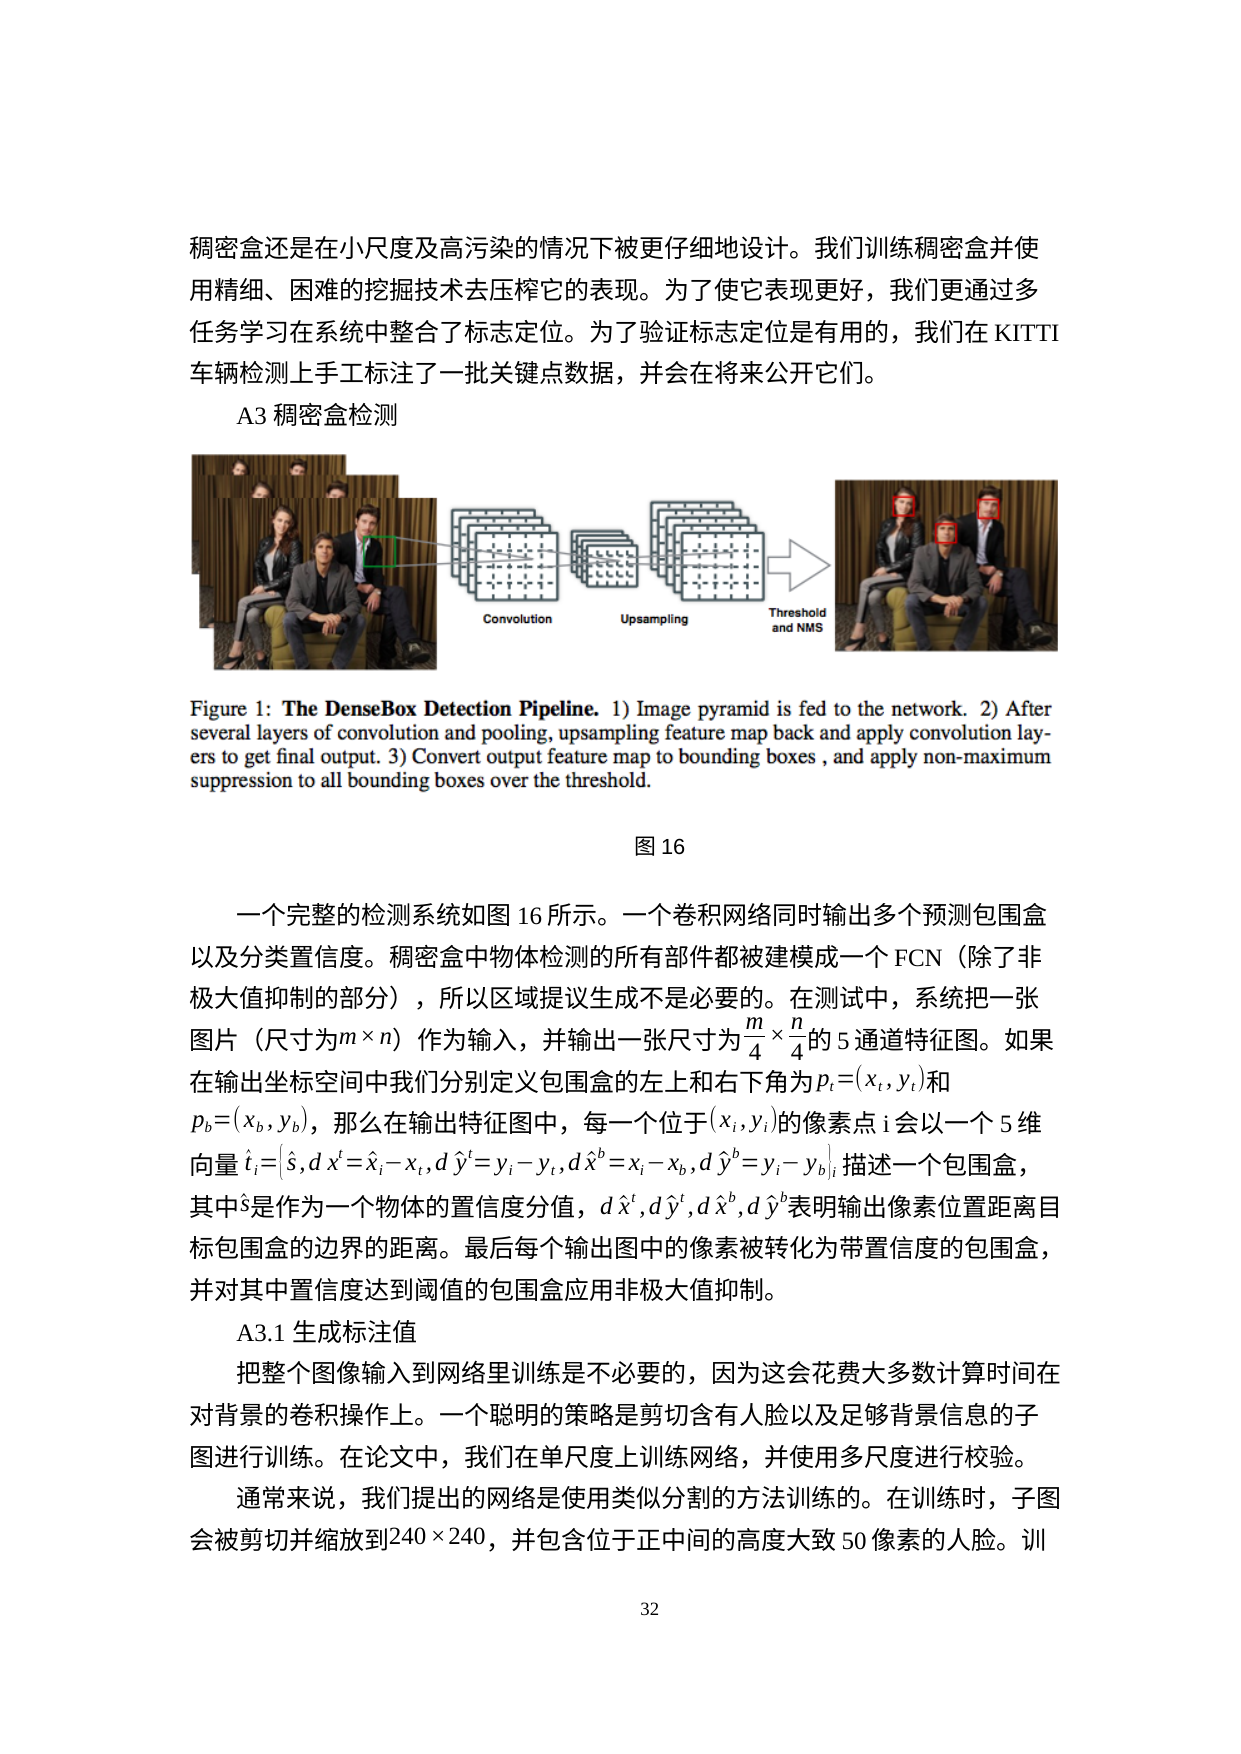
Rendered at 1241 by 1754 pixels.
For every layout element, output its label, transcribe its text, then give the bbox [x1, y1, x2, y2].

text A3 稠密盒检测 [189, 391, 1063, 433]
text 把整个图像输入到网络里训练是不必要的，因为这会花费大多数计算时间在对背景的卷积操作上。一个聪明的策略是剪切含有人脸以及足够背景信息的子图进行训练。在论文中，我们在单尺度上训练网络，并使用多尺度进行校验。 [189, 1349, 1063, 1474]
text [189, 224, 1063, 391]
text A3.1 生成标注值 [189, 1308, 1063, 1349]
picture [188, 443, 1060, 794]
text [189, 1474, 1063, 1558]
